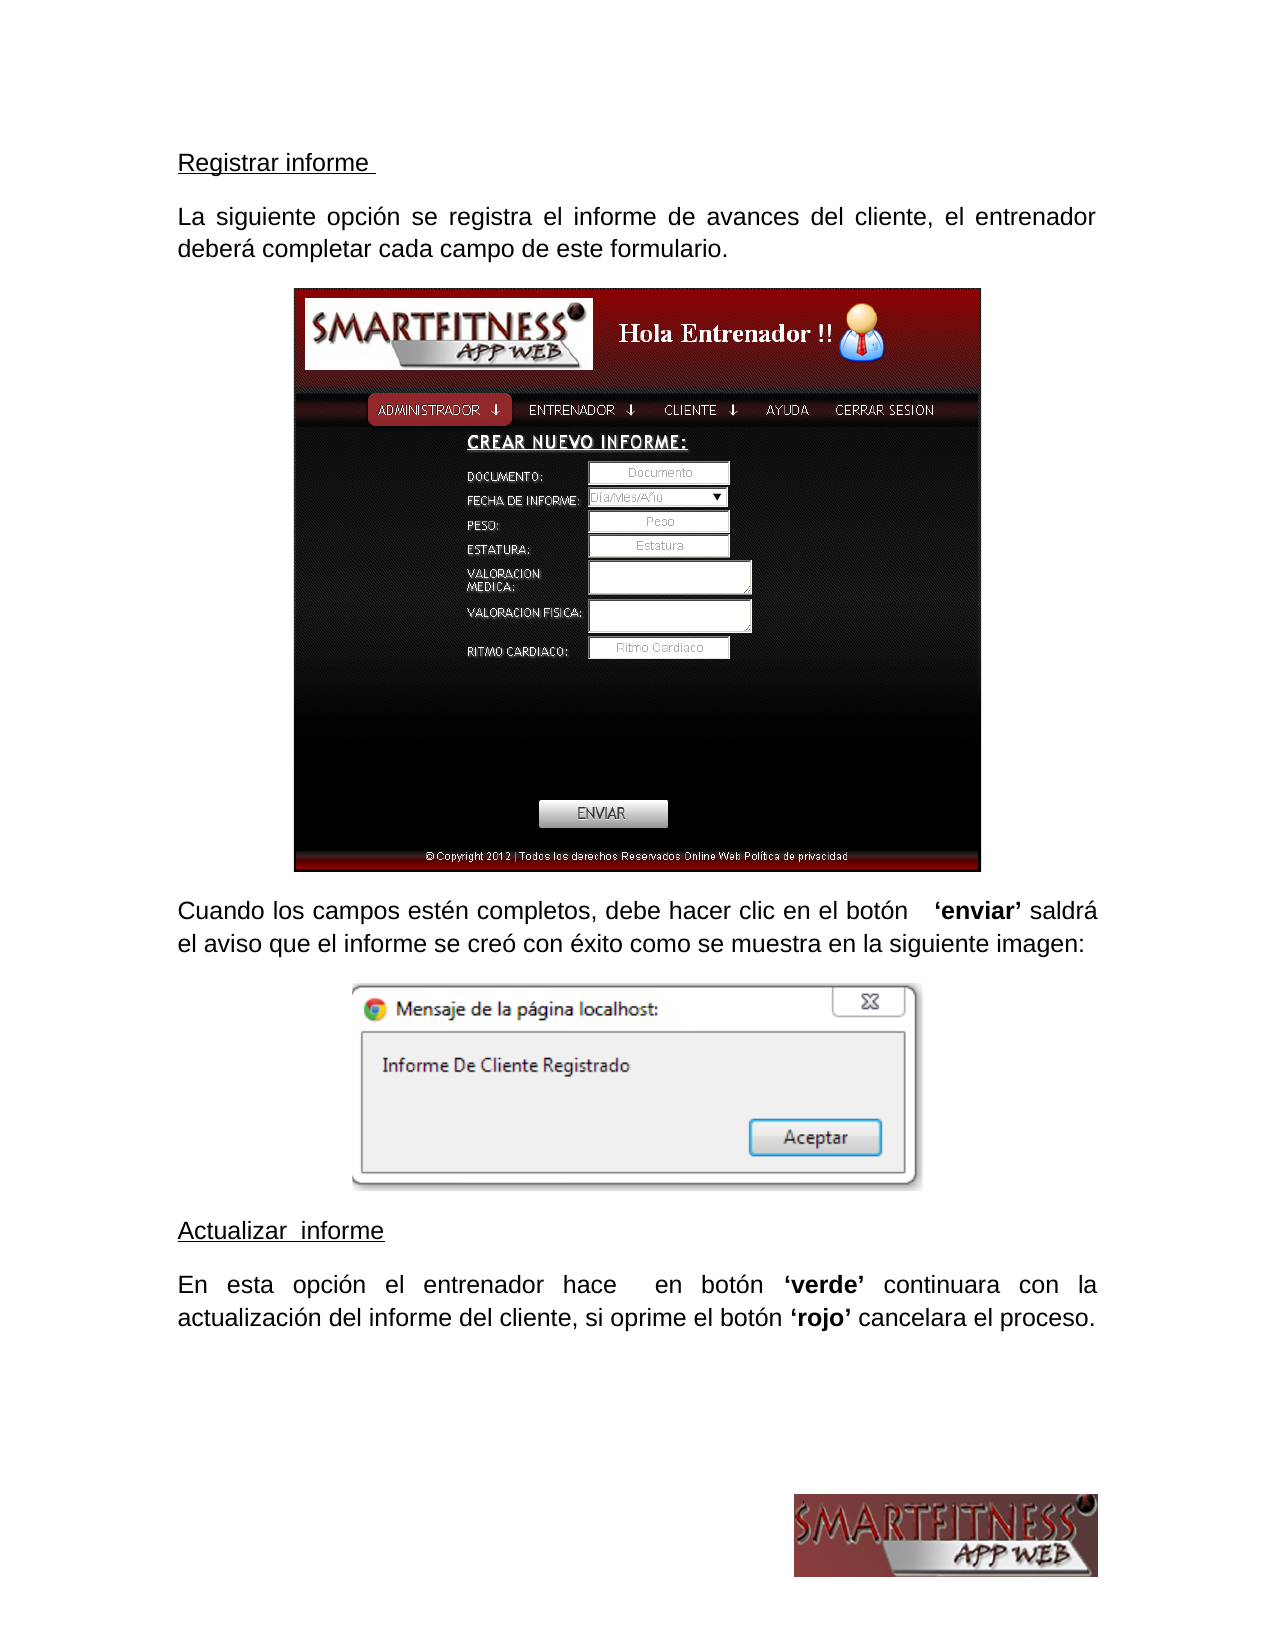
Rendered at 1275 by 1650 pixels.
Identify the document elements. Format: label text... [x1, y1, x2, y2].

picture [794, 1494, 1098, 1577]
text Cuando los campos estén completos, debe hacer clic en el botón ‘enviar’ saldrá el aviso que el informe se creó con éxito como se muestra en la siguiente imagen: [177, 896, 1098, 958]
text Registrar informe [177, 148, 1098, 176]
text Actualizar informe [177, 1216, 1098, 1245]
picture [352, 983, 923, 1191]
text La siguiente opción se registra el informe de avances del cliente, el entrenador deberá completar cada campo de este formulario. [177, 201, 1098, 263]
text En esta opción el entrenador hace en botón ‘verde’ continuara con la actualización del informe del cliente, si oprime el botón ‘rojo’ cancelara el proceso. [177, 1270, 1098, 1332]
picture [293, 288, 982, 872]
